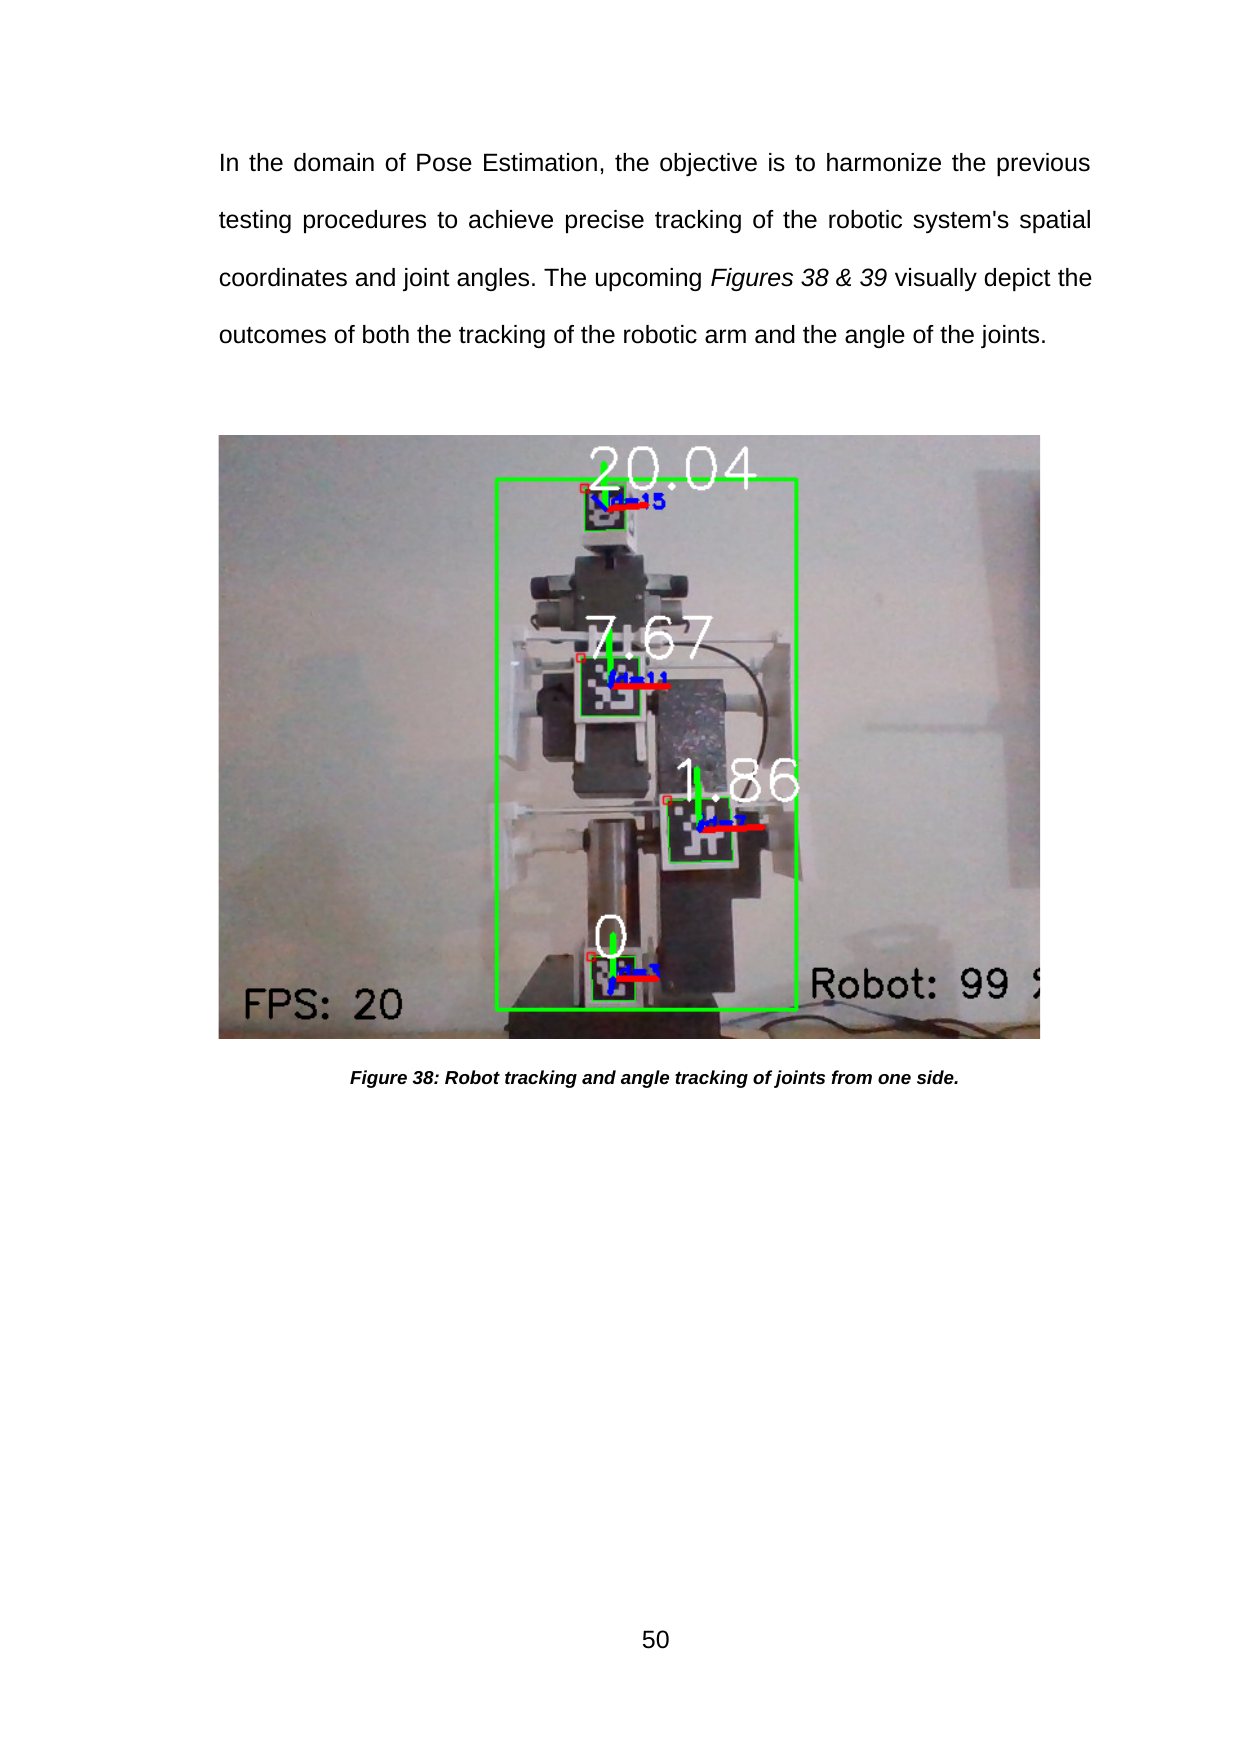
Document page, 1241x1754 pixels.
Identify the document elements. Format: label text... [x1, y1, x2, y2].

picture [218, 435, 1041, 1039]
text In the domain of Pose Estimation, the objective is to harmonize the previous testing procedures to achieve precise tracking of the robotic system's spatial coordinates and joint angles. The upcoming Figures 38 & 39 visually depict the outcomes of both the tracking of the robotic arm and the angle of the joints. [218, 148, 1092, 349]
